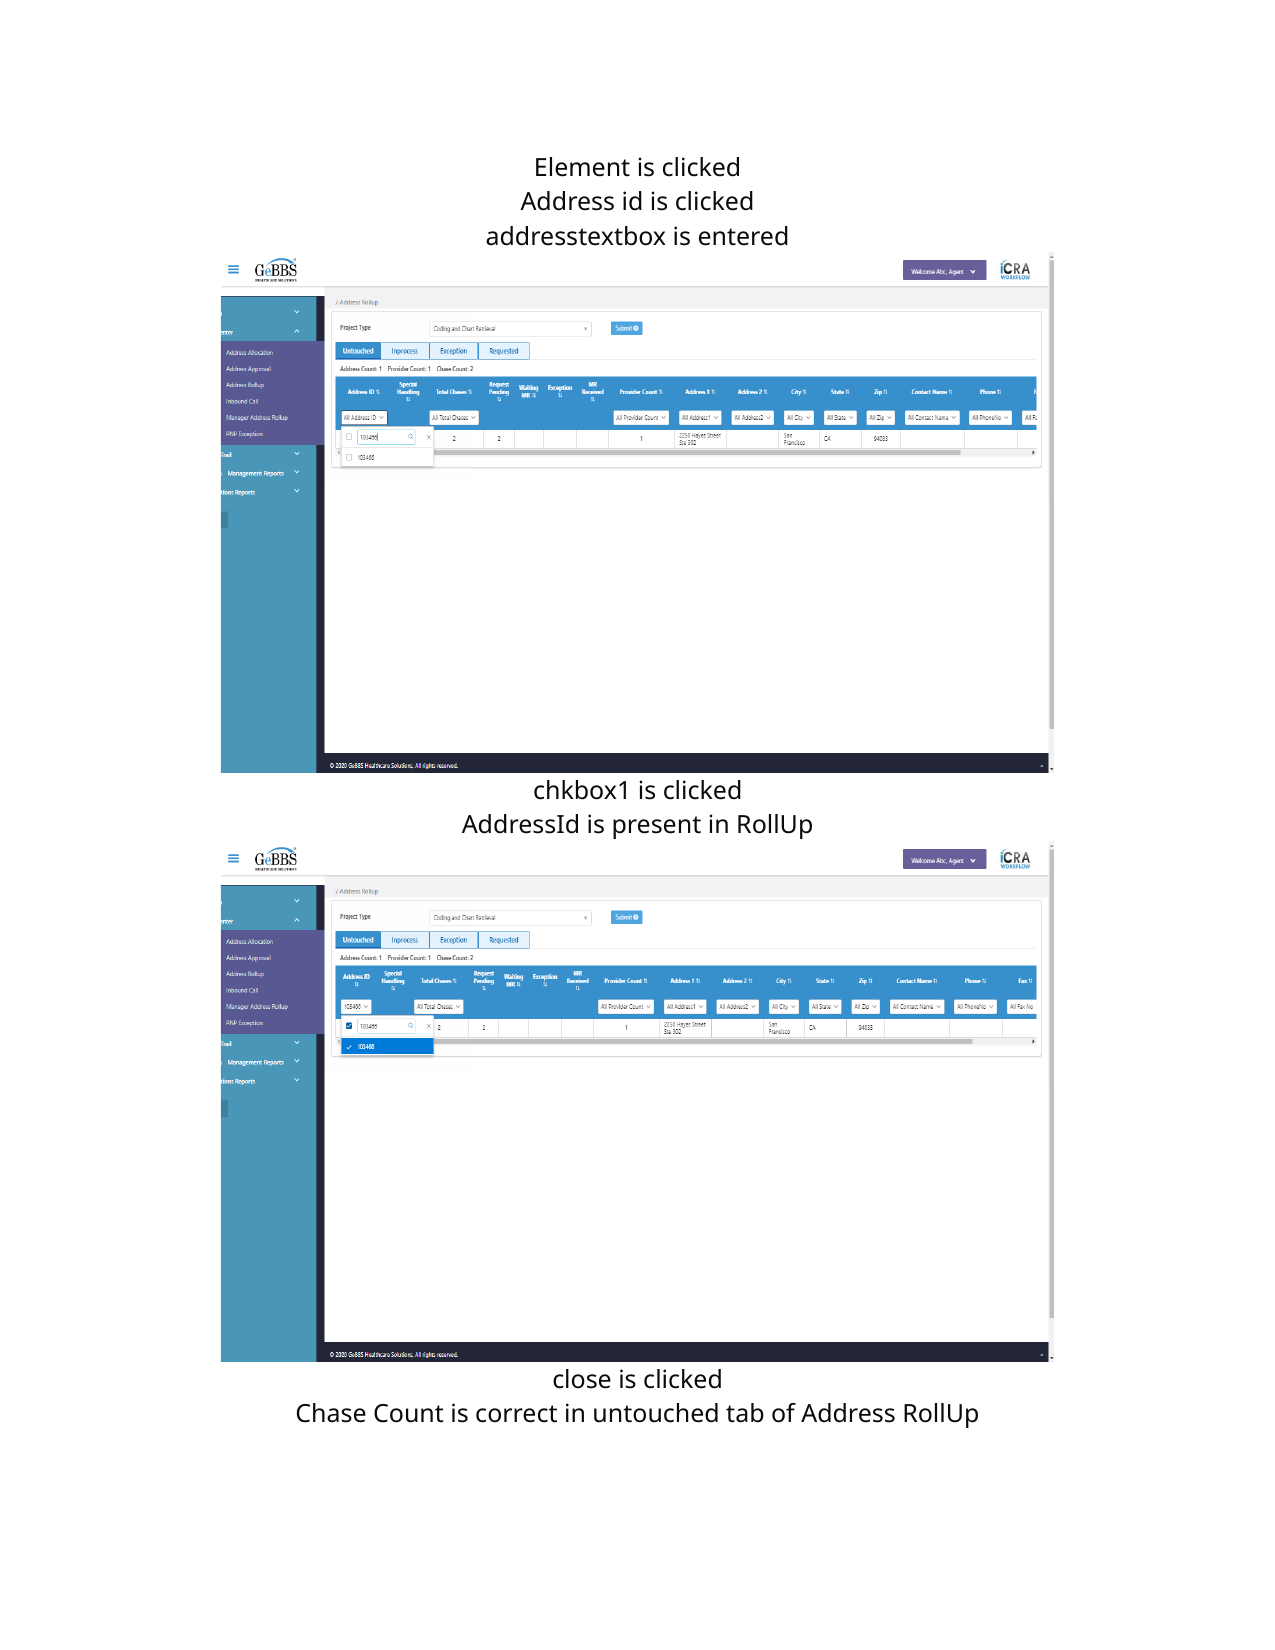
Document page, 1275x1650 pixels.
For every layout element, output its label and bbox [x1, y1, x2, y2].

text [150, 150, 1125, 1430]
picture [220, 252, 1055, 773]
picture [220, 841, 1055, 1362]
